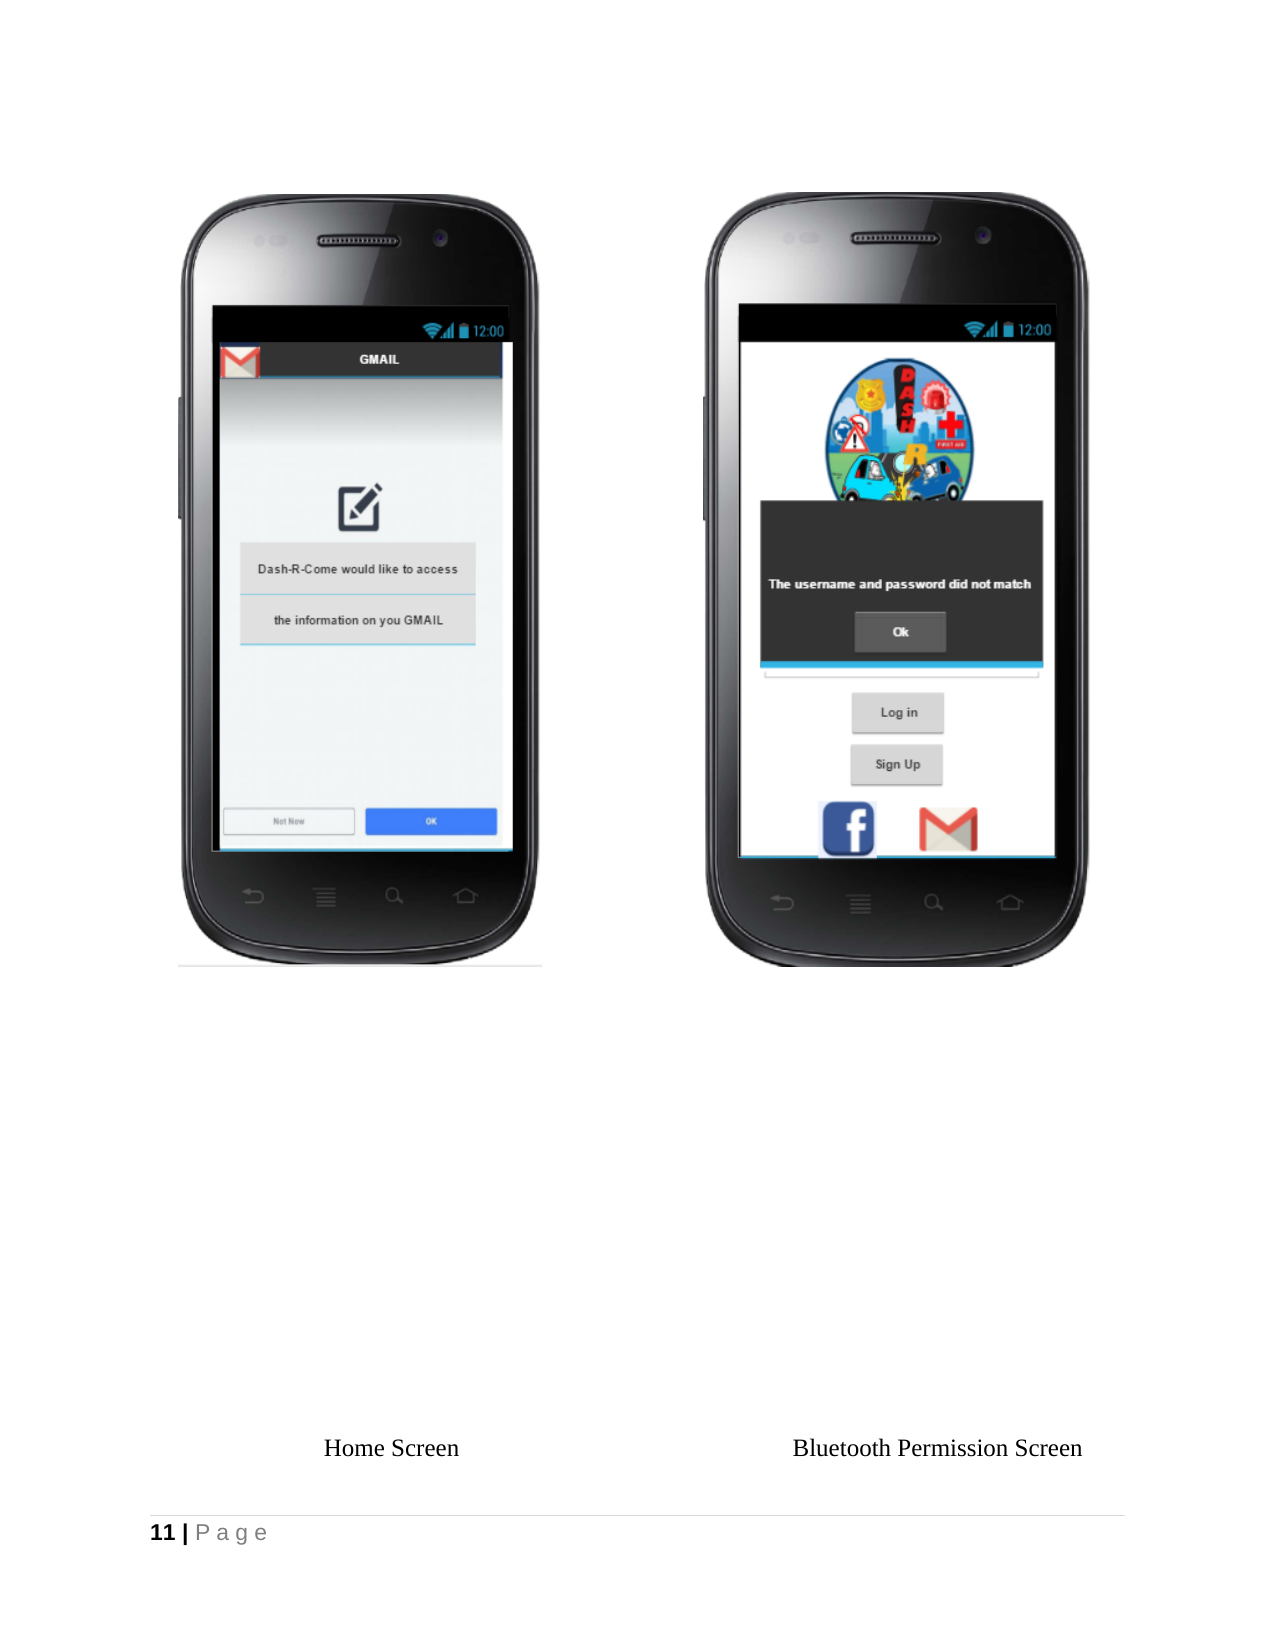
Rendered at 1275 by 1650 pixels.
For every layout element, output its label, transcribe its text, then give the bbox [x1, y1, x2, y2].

picture [178, 194, 543, 967]
picture [703, 192, 1097, 967]
text Home Screen Bluetooth Permission Screen [150, 1433, 1125, 1462]
